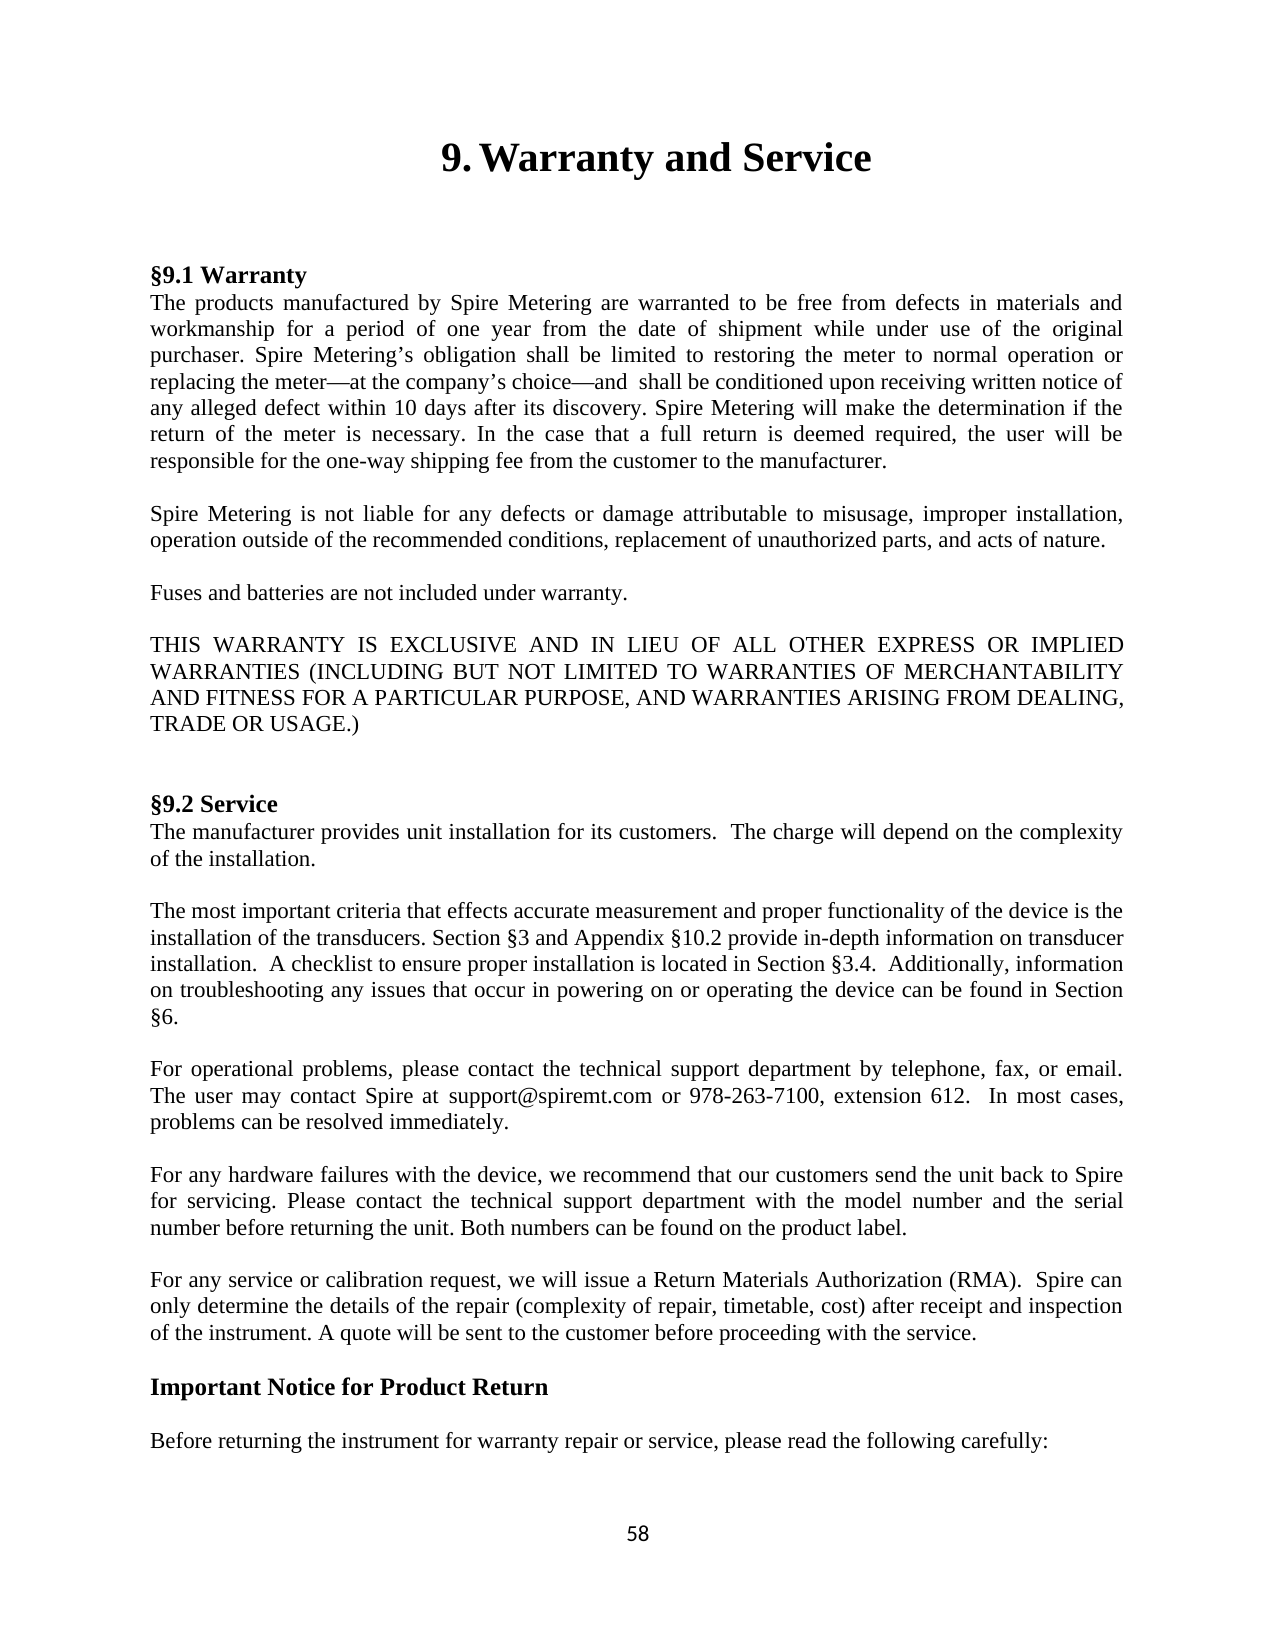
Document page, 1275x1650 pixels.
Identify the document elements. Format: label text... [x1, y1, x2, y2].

text For any service or calibration request, we will issue a Return Materials Authorization (RMA). Spire can only determine the details of the repair (complexity of repair, timetable, cost) after receipt and inspection of the instrument. A quote will be sent to the customer before proceeding with the service. [150, 1266, 1125, 1345]
text The manufacturer provides unit installation for its customers. The charge will depend on the complexity of the installation. [150, 818, 1125, 871]
subtitle §9.2 Service [150, 789, 1125, 818]
text Spire Metering is not liable for any defects or damage attributable to misusage, improper installation, operation outside of the recommended conditions, replacement of unauthorized parts, and acts of nature. [150, 499, 1125, 552]
text Important Notice for Product Return [150, 1372, 1125, 1400]
subtitle Warranty and Service [187, 133, 1125, 181]
subtitle §9.1 Warranty [150, 260, 1125, 289]
text For operational problems, please contact the technical support department by telephone, fax, or email. The user may contact Spire at support@spiremt.com or 978-263-7100, extension 612. In most cases, problems can be resolved immediately. [150, 1055, 1125, 1134]
text The products manufactured by Spire Metering are warranted to be free from defects in materials and workmanship for a period of one year from the date of shipment while under use of the original purchaser. Spire Metering’s obligation shall be limited to restoring the meter to normal operation or replacing the meter—at the company’s choice—and shall be conditioned upon receiving written notice of any alleged defect within 10 days after its discovery. Spire Metering will make the determination if the return of the meter is necessary. In the case that a full return is deemed required, the user will be responsible for the one-way shipping fee from the customer to the manufacturer. [150, 289, 1125, 473]
text Fuses and batteries are not included under warranty. [150, 579, 1125, 605]
text The most important criteria that effects accurate measurement and proper functionality of the device is the installation of the transducers. Section §3 and Appendix §10.2 provide in-depth information on transducer installation. A checklist to ensure proper installation is located in Section §3.4. Additionally, information on troubleshooting any issues that occur in powering on or operating the device can be found in Section §6. [150, 897, 1125, 1029]
text THIS WARRANTY IS EXCLUSIVE AND IN LIEU OF ALL OTHER EXPRESS OR IMPLIED WARRANTIES (INCLUDING BUT NOT LIMITED TO WARRANTIES OF MERCHANTABILITY AND FITNESS FOR A PARTICULAR PURPOSE, AND WARRANTIES ARISING FROM DEALING, TRADE OR USAGE.) [150, 631, 1125, 737]
text For any hardware failures with the device, we recommend that our customers send the unit back to Spire for servicing. Please contact the technical support department with the model number and the serial number before returning the unit. Both numbers can be found on the product label. [150, 1161, 1125, 1240]
text Before returning the instrument for warranty repair or service, please read the following carefully: [150, 1427, 1125, 1453]
